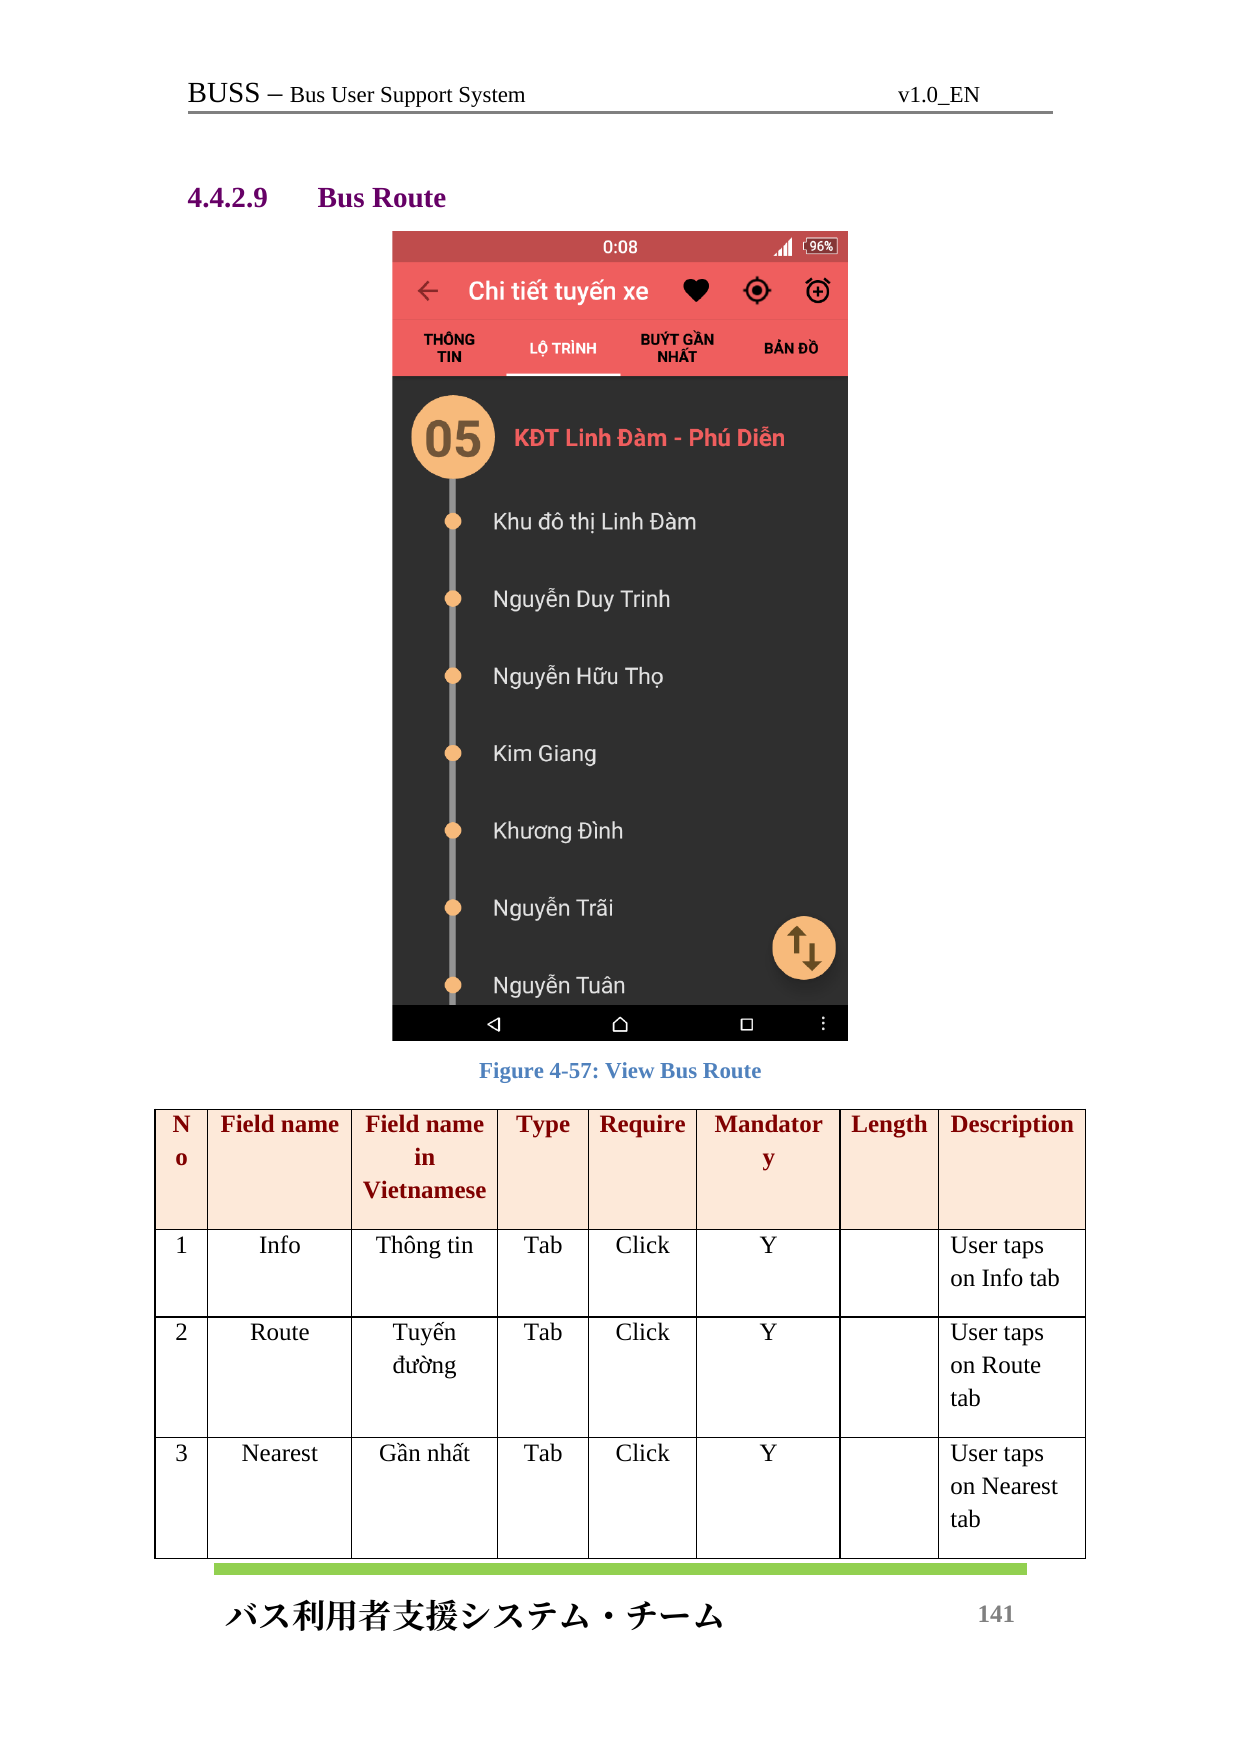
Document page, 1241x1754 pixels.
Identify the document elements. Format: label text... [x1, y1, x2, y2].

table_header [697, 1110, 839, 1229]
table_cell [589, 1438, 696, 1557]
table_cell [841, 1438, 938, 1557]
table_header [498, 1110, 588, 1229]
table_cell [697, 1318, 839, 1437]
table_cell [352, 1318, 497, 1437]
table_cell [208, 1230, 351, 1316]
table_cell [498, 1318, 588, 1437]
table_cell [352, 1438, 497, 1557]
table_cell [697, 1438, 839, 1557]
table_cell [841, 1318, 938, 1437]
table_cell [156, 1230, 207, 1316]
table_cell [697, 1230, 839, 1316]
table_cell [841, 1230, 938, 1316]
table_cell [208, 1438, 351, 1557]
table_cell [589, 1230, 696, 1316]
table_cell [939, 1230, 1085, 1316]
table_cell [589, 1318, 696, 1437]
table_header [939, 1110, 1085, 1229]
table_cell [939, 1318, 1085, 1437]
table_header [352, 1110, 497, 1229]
picture [392, 231, 848, 1041]
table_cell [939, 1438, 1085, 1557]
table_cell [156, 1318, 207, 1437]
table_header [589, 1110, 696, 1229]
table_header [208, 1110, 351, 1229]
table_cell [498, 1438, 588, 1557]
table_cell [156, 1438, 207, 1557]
text Figure 4-57: View Bus Route [187, 1057, 1053, 1084]
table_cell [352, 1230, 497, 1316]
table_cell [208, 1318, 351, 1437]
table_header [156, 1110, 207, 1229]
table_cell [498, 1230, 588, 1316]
subtitle Bus Route [187, 180, 1053, 213]
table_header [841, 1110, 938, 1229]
